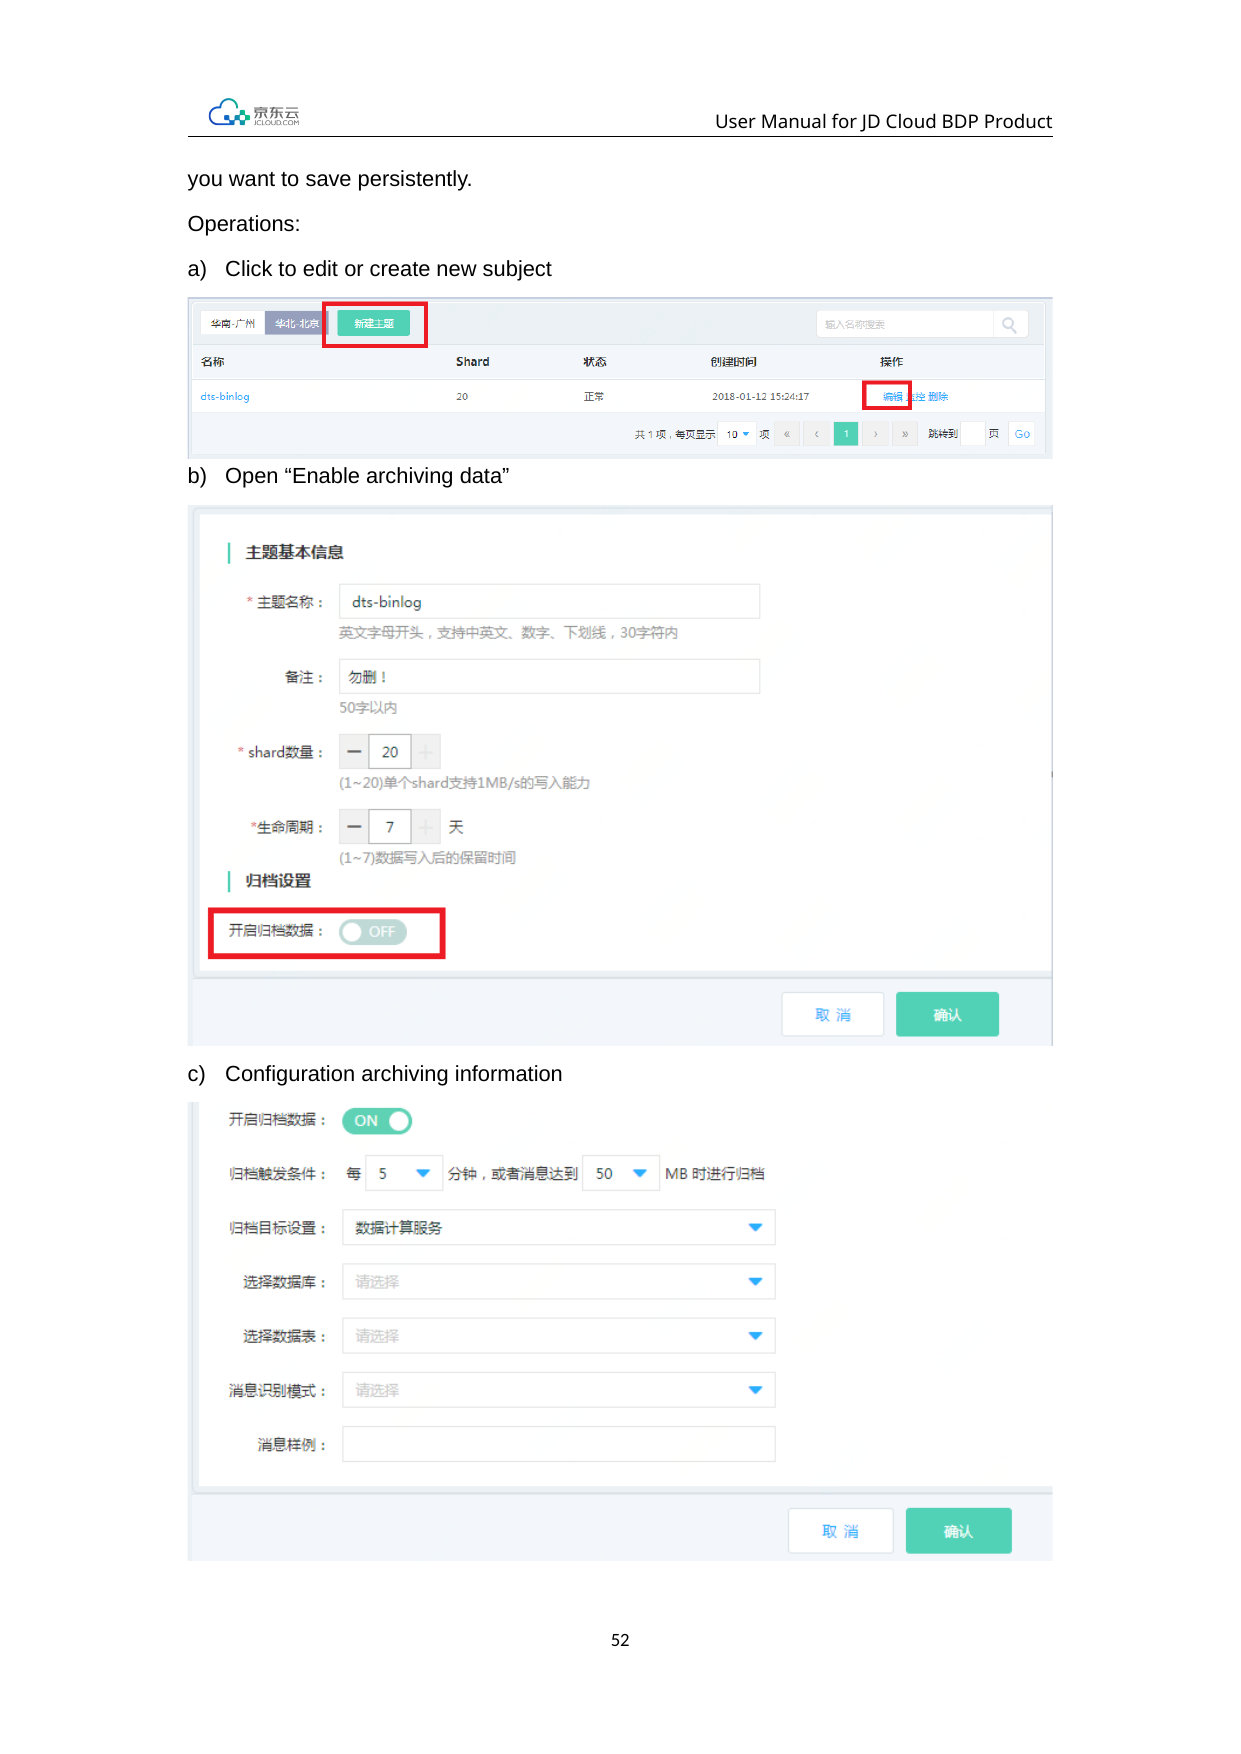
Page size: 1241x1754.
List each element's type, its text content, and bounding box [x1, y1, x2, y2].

picture [187, 297, 1053, 459]
picture [187, 88, 340, 129]
text Operations: [187, 207, 1053, 239]
picture [187, 505, 1053, 1046]
list Configuration archiving information [187, 1057, 1053, 1090]
list Click to edit or create new subject [187, 252, 1053, 285]
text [187, 162, 1053, 194]
picture [187, 1102, 1053, 1561]
list Open “Enable archiving data” [187, 460, 1053, 492]
